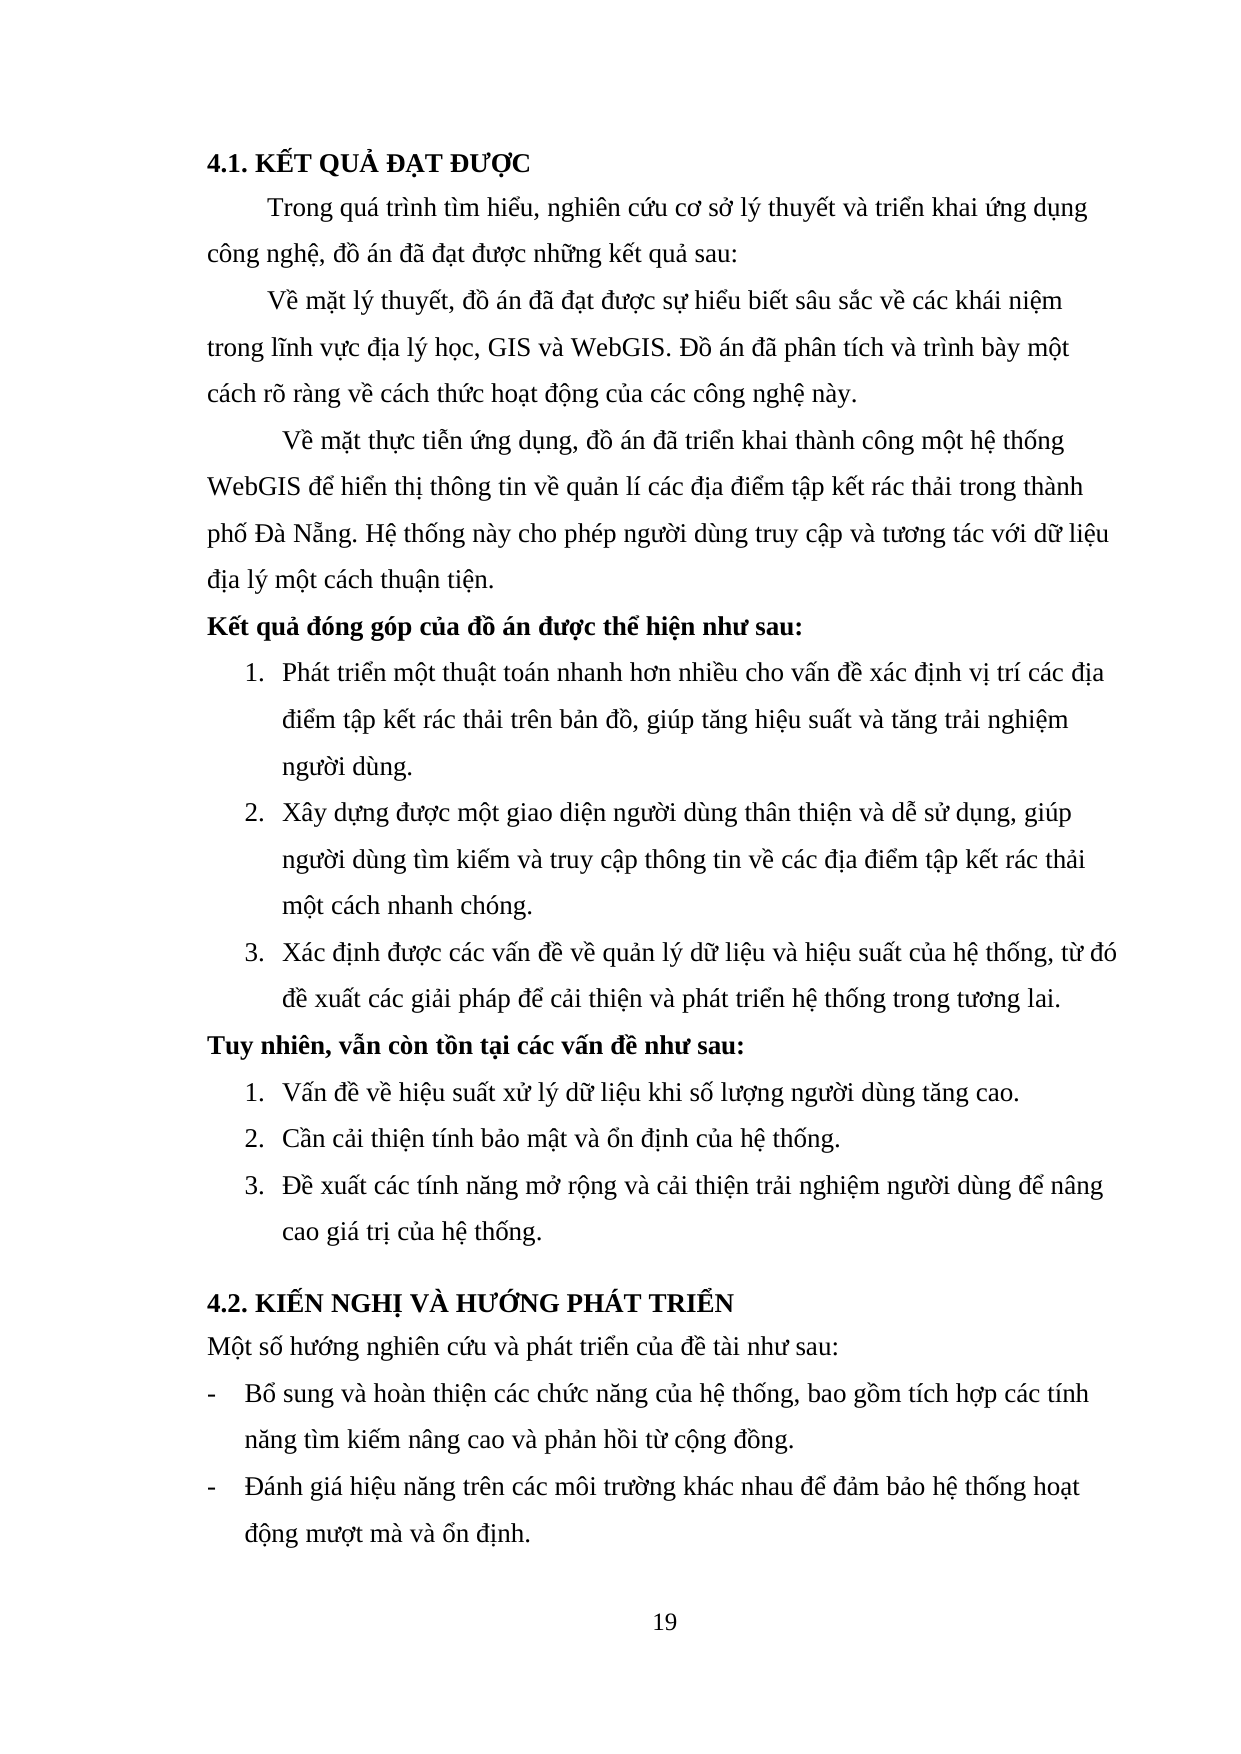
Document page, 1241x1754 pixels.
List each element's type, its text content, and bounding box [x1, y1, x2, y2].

text Trong quá trình tìm hiểu, nghiên cứu cơ sở lý thuyết và triển khai ứng dụng công nghệ, đồ án đã đạt được những kết quả sau: [207, 191, 1122, 269]
list Cần cải thiện tính bảo mật và ổn định của hệ thống. [244, 1122, 1122, 1153]
list Xác định được các vấn đề về quản lý dữ liệu và hiệu suất của hệ thống, từ đó đề xuất các giải pháp để cải thiện và phát triển hệ thống trong tương lai. [244, 936, 1122, 1014]
list Xây dựng được một giao diện người dùng thân thiện và dễ sử dụng, giúp người dùng tìm kiếm và truy cập thông tin về các địa điểm tập kết rác thải một cách nhanh chóng. [244, 797, 1122, 921]
text Tuy nhiên, vẫn còn tồn tại các vấn đề như sau: [207, 1029, 1122, 1060]
list Bổ sung và hoàn thiện các chức năng của hệ thống, bao gồm tích hợp các tính năng tìm kiếm nâng cao và phản hồi từ cộng đồng. [207, 1377, 1122, 1455]
subtitle 4.2. KIẾN NGHỊ VÀ HƯỚNG PHÁT TRIỂN [207, 1287, 1122, 1318]
list Đánh giá hiệu năng trên các môi trường khác nhau để đảm bảo hệ thống hoạt động mượt mà và ổn định. [207, 1470, 1122, 1548]
list Phát triển một thuật toán nhanh hơn nhiều cho vấn đề xác định vị trí các địa điểm tập kết rác thải trên bản đồ, giúp tăng hiệu suất và tăng trải nghiệm người dùng. [244, 657, 1122, 781]
text Một số hướng nghiên cứu và phát triển của đề tài như sau: [207, 1331, 1122, 1362]
text Kết quả đóng góp của đồ án được thể hiện như sau: [207, 610, 1122, 641]
list Đề xuất các tính năng mở rộng và cải thiện trải nghiệm người dùng để nâng cao giá trị của hệ thống. [244, 1169, 1122, 1247]
text Về mặt thực tiễn ứng dụng, đồ án đã triển khai thành công một hệ thống WebGIS để hiển thị thông tin về quản lí các địa điểm tập kết rác thải trong thành phố Đà Nẵng. Hệ thống này cho phép người dùng truy cập và tương tác với dữ liệu địa lý một cách thuận tiện. [207, 424, 1122, 595]
subtitle 4.1. KẾT QUẢ ĐẠT ĐƯỢC [207, 148, 1122, 179]
list Vấn đề về hiệu suất xử lý dữ liệu khi số lượng người dùng tăng cao. [244, 1076, 1122, 1107]
text Về mặt lý thuyết, đồ án đã đạt được sự hiểu biết sâu sắc về các khái niệm trong lĩnh vực địa lý học, GIS và WebGIS. Đồ án đã phân tích và trình bày một cách rõ ràng về cách thức hoạt động của các công nghệ này. [207, 284, 1122, 408]
